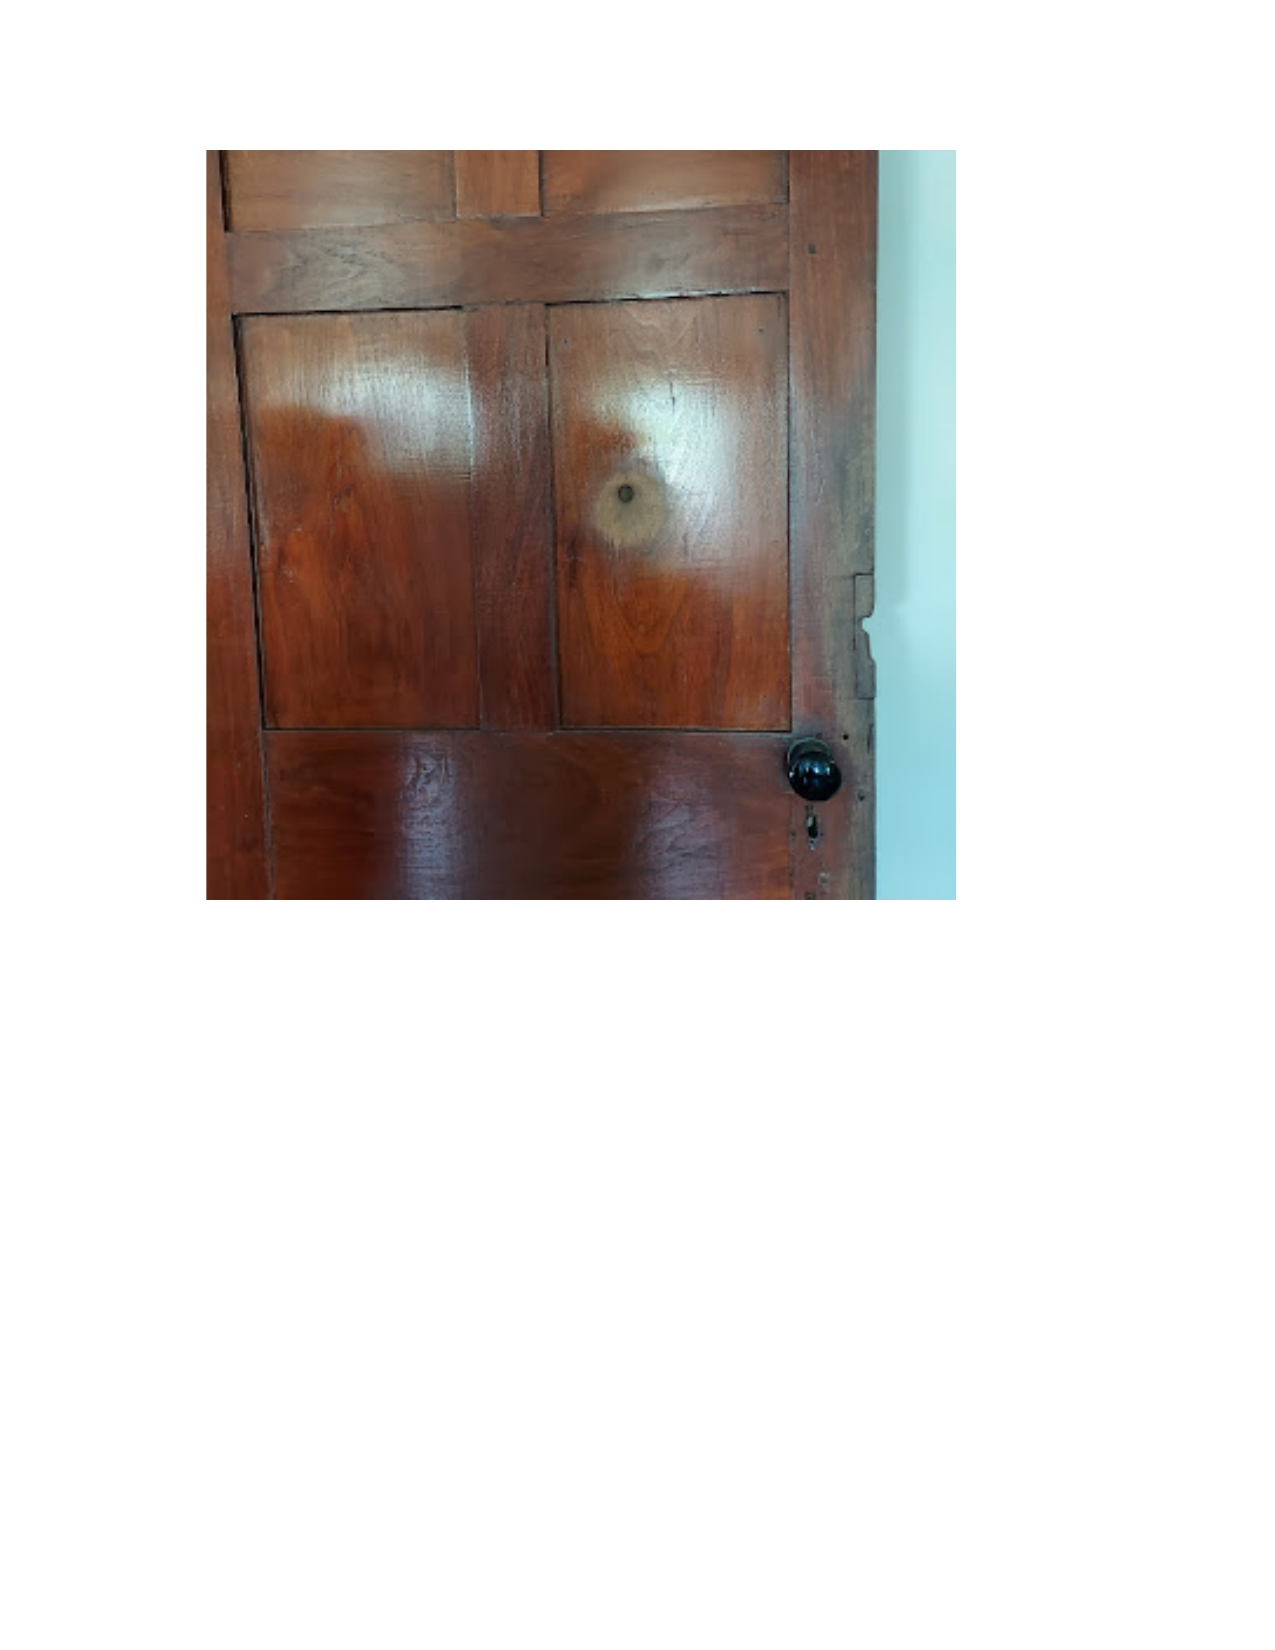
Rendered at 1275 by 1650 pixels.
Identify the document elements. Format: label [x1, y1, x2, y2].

picture [206, 150, 957, 900]
